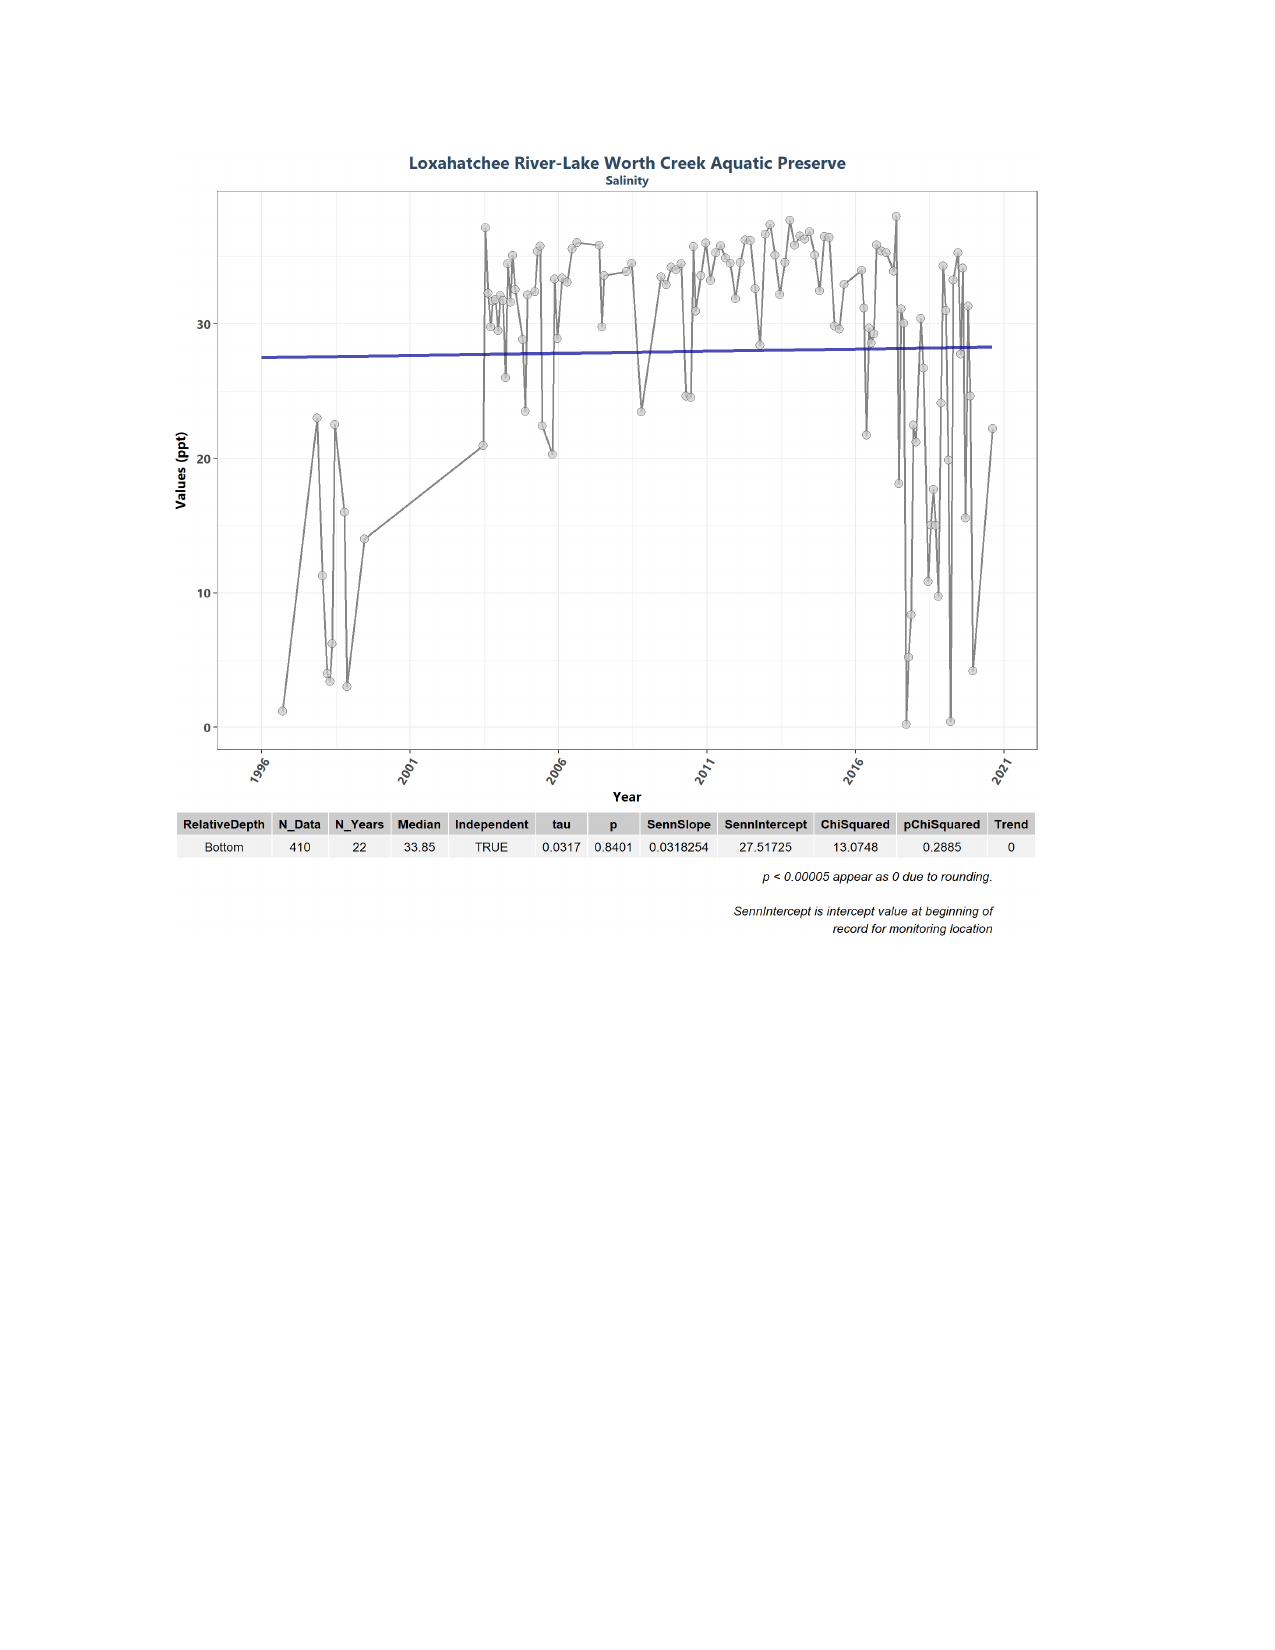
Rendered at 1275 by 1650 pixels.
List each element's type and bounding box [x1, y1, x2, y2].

picture [168, 150, 1044, 938]
